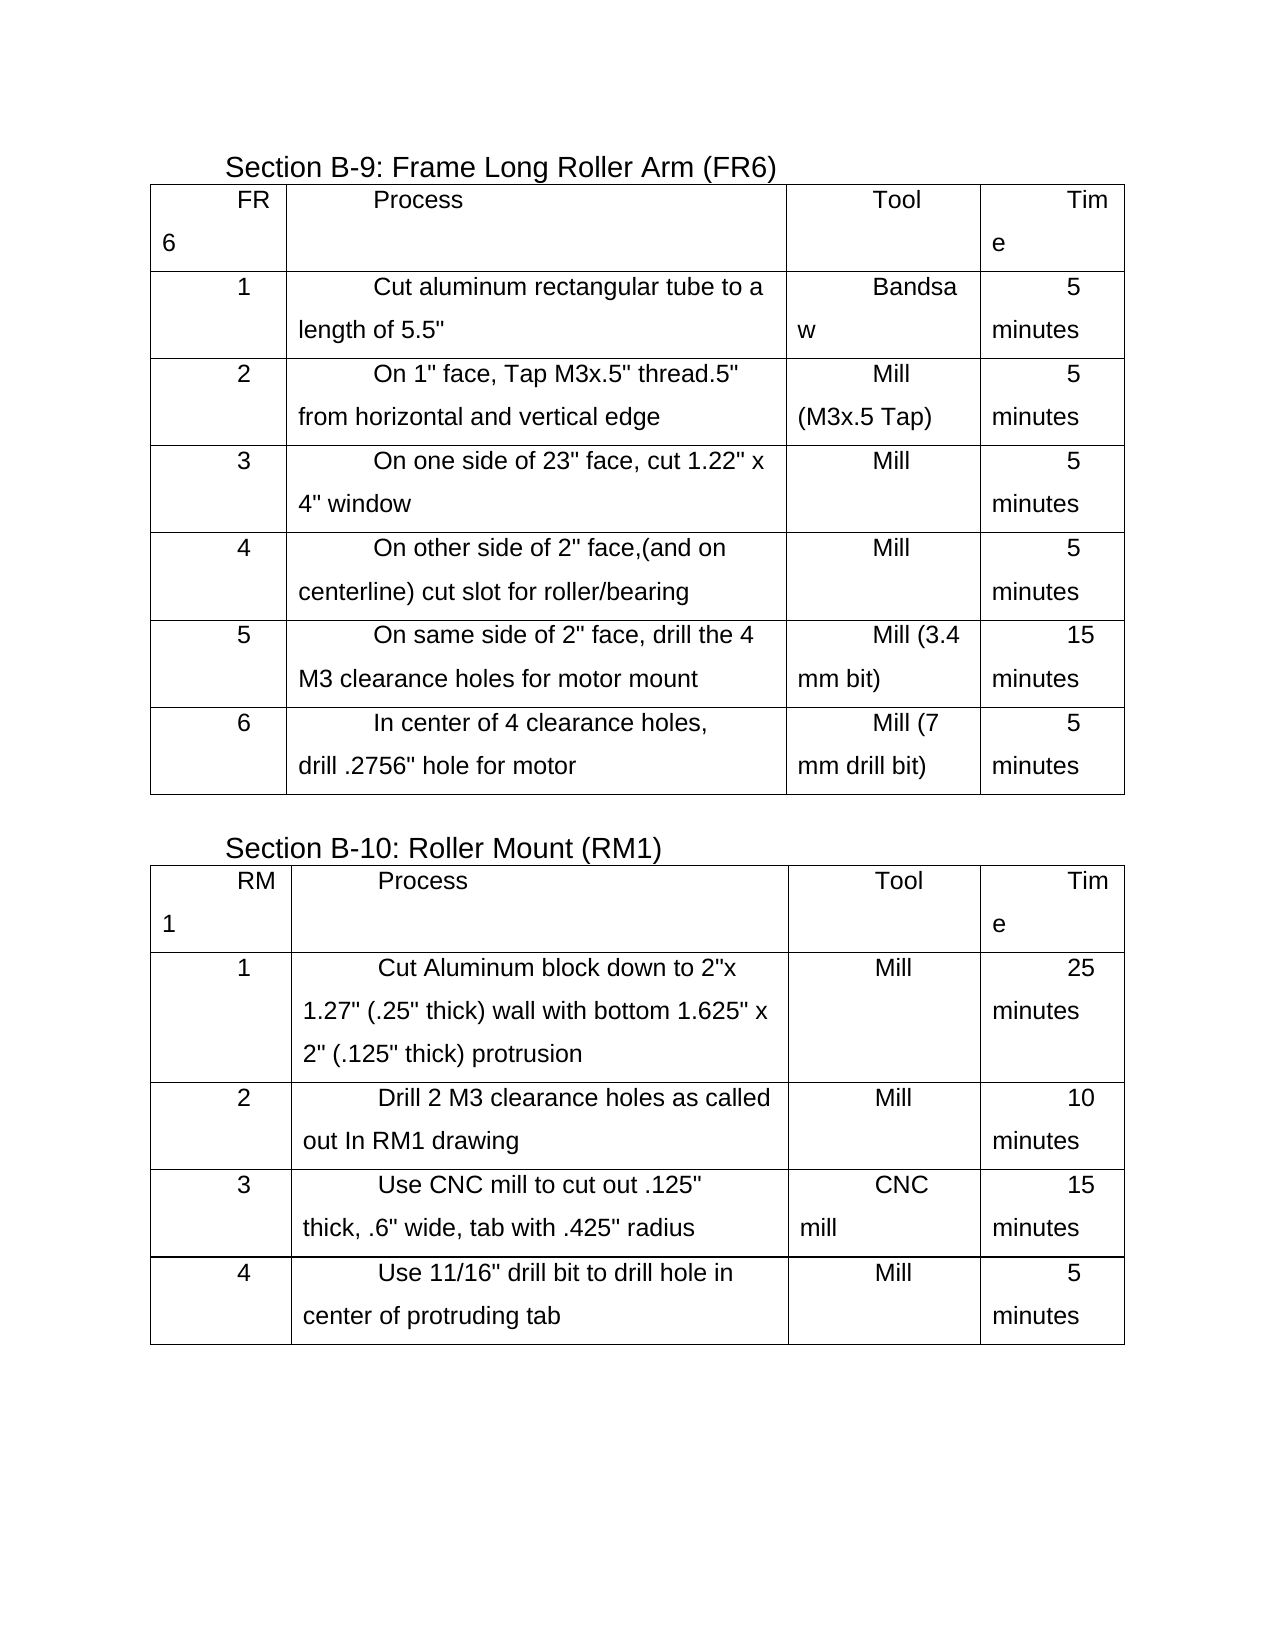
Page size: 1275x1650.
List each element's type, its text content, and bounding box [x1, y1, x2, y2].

table_cell 2 [151, 359, 286, 445]
text Section B-9: Frame Long Roller Arm (FR6) [150, 150, 1125, 183]
table_cell Use 11/16" drill bit to drill hole in center of protruding tab [292, 1258, 788, 1344]
table_cell 5 [151, 621, 286, 707]
table_header FR6 [151, 185, 286, 271]
table_cell 5 minutes [981, 533, 1124, 619]
table_cell 4 [151, 533, 286, 619]
table_header Process [287, 185, 786, 271]
table_cell 1 [151, 272, 286, 358]
table_cell On 1" face, Tap M3x.5" thread.5" from horizontal and vertical edge [287, 359, 786, 445]
table_header Process [292, 866, 788, 952]
table_cell CNC mill [789, 1170, 980, 1256]
table_cell 5 minutes [981, 1258, 1124, 1344]
table_cell 25 minutes [981, 953, 1124, 1082]
table_cell 10 minutes [981, 1083, 1124, 1169]
table_header Tool [789, 866, 980, 952]
table_cell On same side of 2" face, drill the 4 M3 clearance holes for motor mount [287, 621, 786, 707]
table_header Time [981, 866, 1124, 952]
table_cell On other side of 2" face,(and on centerline) cut slot for roller/bearing [287, 533, 786, 619]
table_cell 3 [151, 1170, 291, 1256]
table_cell Mill [787, 446, 980, 532]
table_cell 3 [151, 446, 286, 532]
table_cell Mill (3.4 mm bit) [787, 621, 980, 707]
table_cell In center of 4 clearance holes, drill .2756" hole for motor [287, 708, 786, 794]
table_cell Bandsaw [787, 272, 980, 358]
table_cell 15 minutes [981, 621, 1124, 707]
table_cell Cut aluminum rectangular tube to a length of 5.5" [287, 272, 786, 358]
table_cell 2 [151, 1083, 291, 1169]
table_header Tool [787, 185, 980, 271]
table_cell 1 [151, 953, 291, 1082]
table_cell 6 [151, 708, 286, 794]
table_cell Use CNC mill to cut out .125" thick, .6" wide, tab with .425" radius [292, 1170, 788, 1256]
table_cell Mill [787, 533, 980, 619]
table_cell 4 [151, 1258, 291, 1344]
table_cell 5 minutes [981, 272, 1124, 358]
table_cell Mill [789, 953, 980, 1082]
table_cell 15 minutes [981, 1170, 1124, 1256]
table_cell 5 minutes [981, 359, 1124, 445]
table_header Time [981, 185, 1124, 271]
table_cell 5 minutes [981, 446, 1124, 532]
table_cell Mill (7 mm drill bit) [787, 708, 980, 794]
table_header RM1 [151, 866, 291, 952]
table_cell Mill (M3x.5 Tap) [787, 359, 980, 445]
text Section B-10: Roller Mount (RM1) [150, 831, 1125, 864]
table_cell Cut Aluminum block down to 2"x 1.27" (.25" thick) wall with bottom 1.625" x 2" (.125" thick) protrusion [292, 953, 788, 1082]
table_cell Drill 2 M3 clearance holes as called out In RM1 drawing [292, 1083, 788, 1169]
table_cell 5 minutes [981, 708, 1124, 794]
table_cell Mill [789, 1258, 980, 1344]
table_cell Mill [789, 1083, 980, 1169]
table_cell On one side of 23" face, cut 1.22" x 4" window [287, 446, 786, 532]
